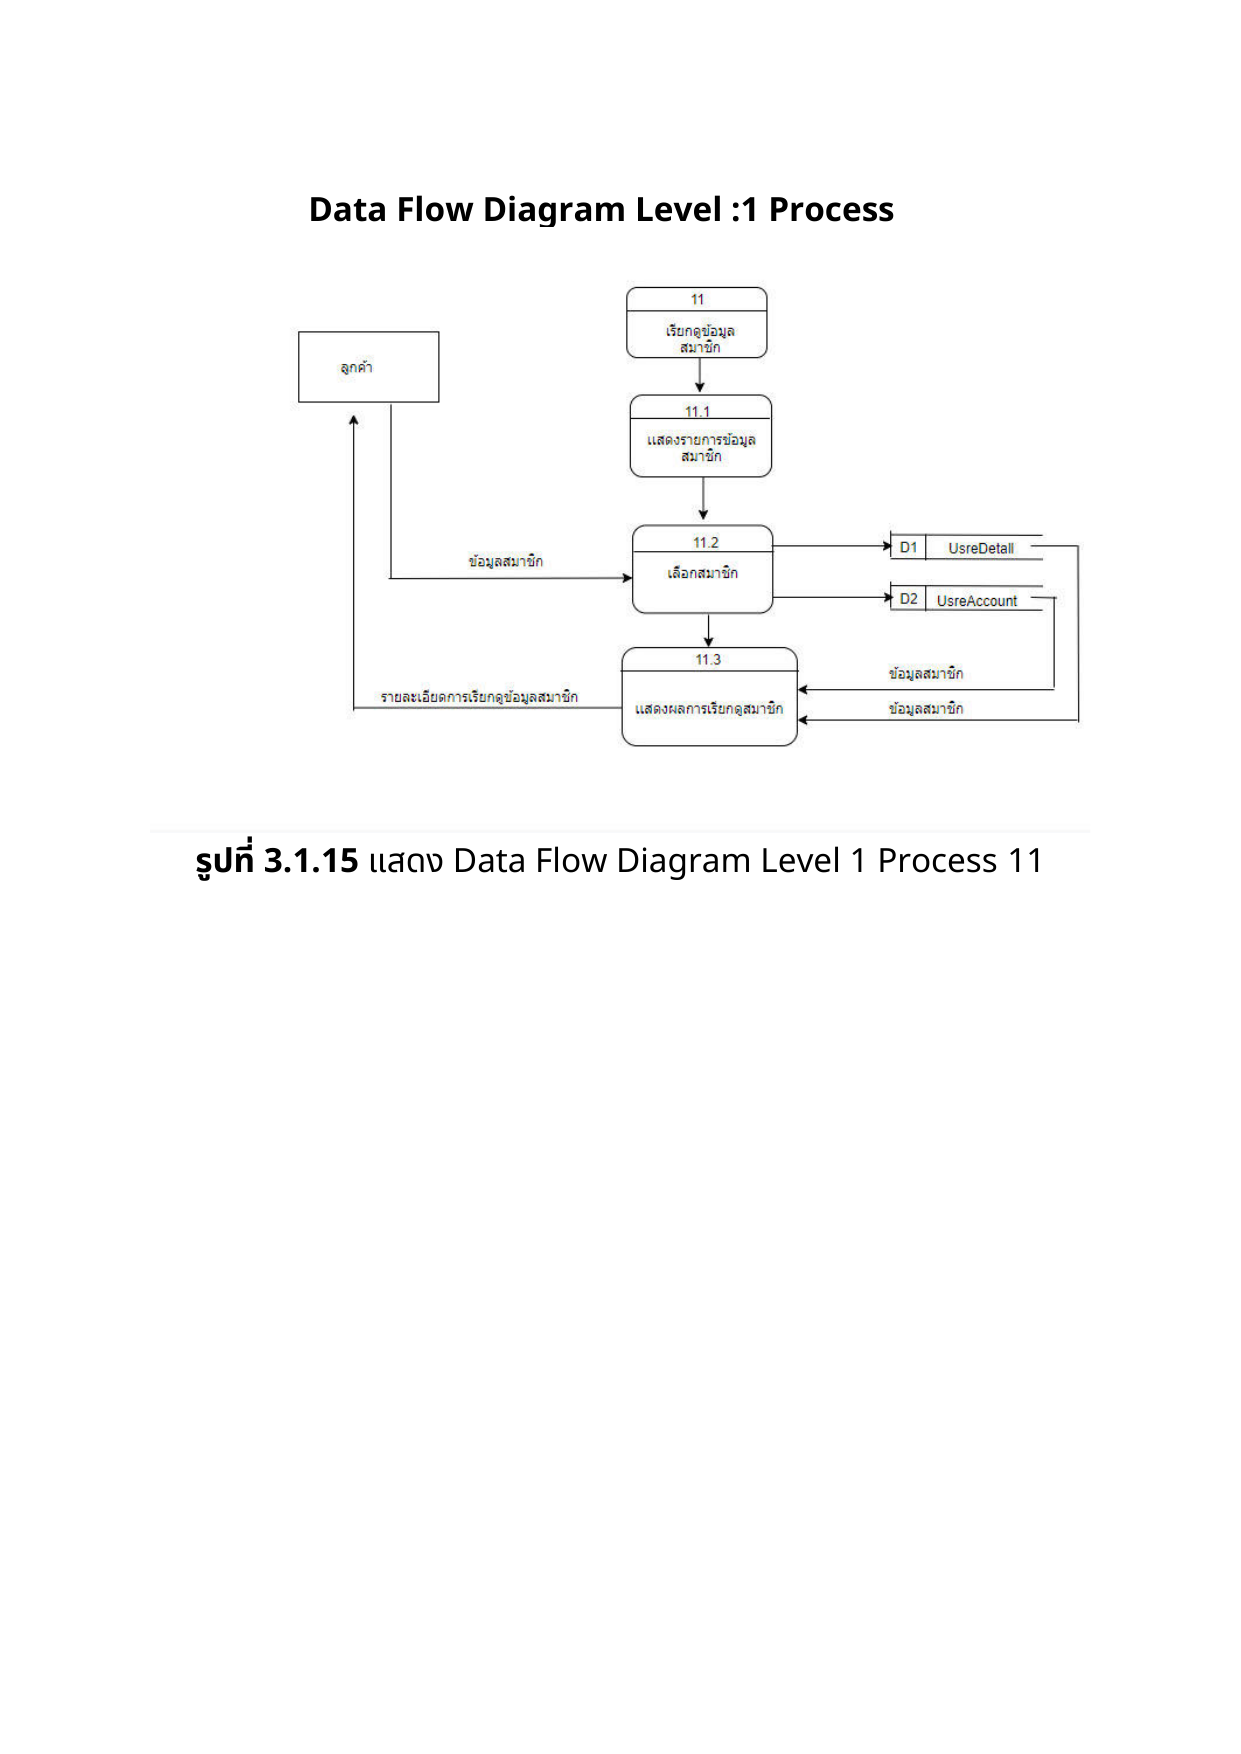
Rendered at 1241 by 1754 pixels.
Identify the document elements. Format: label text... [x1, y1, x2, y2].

text รูปที่ 3.1.15 แสดง Data Flow Diagram Level 1 Process 11 [150, 836, 1090, 887]
picture [150, 150, 1091, 833]
